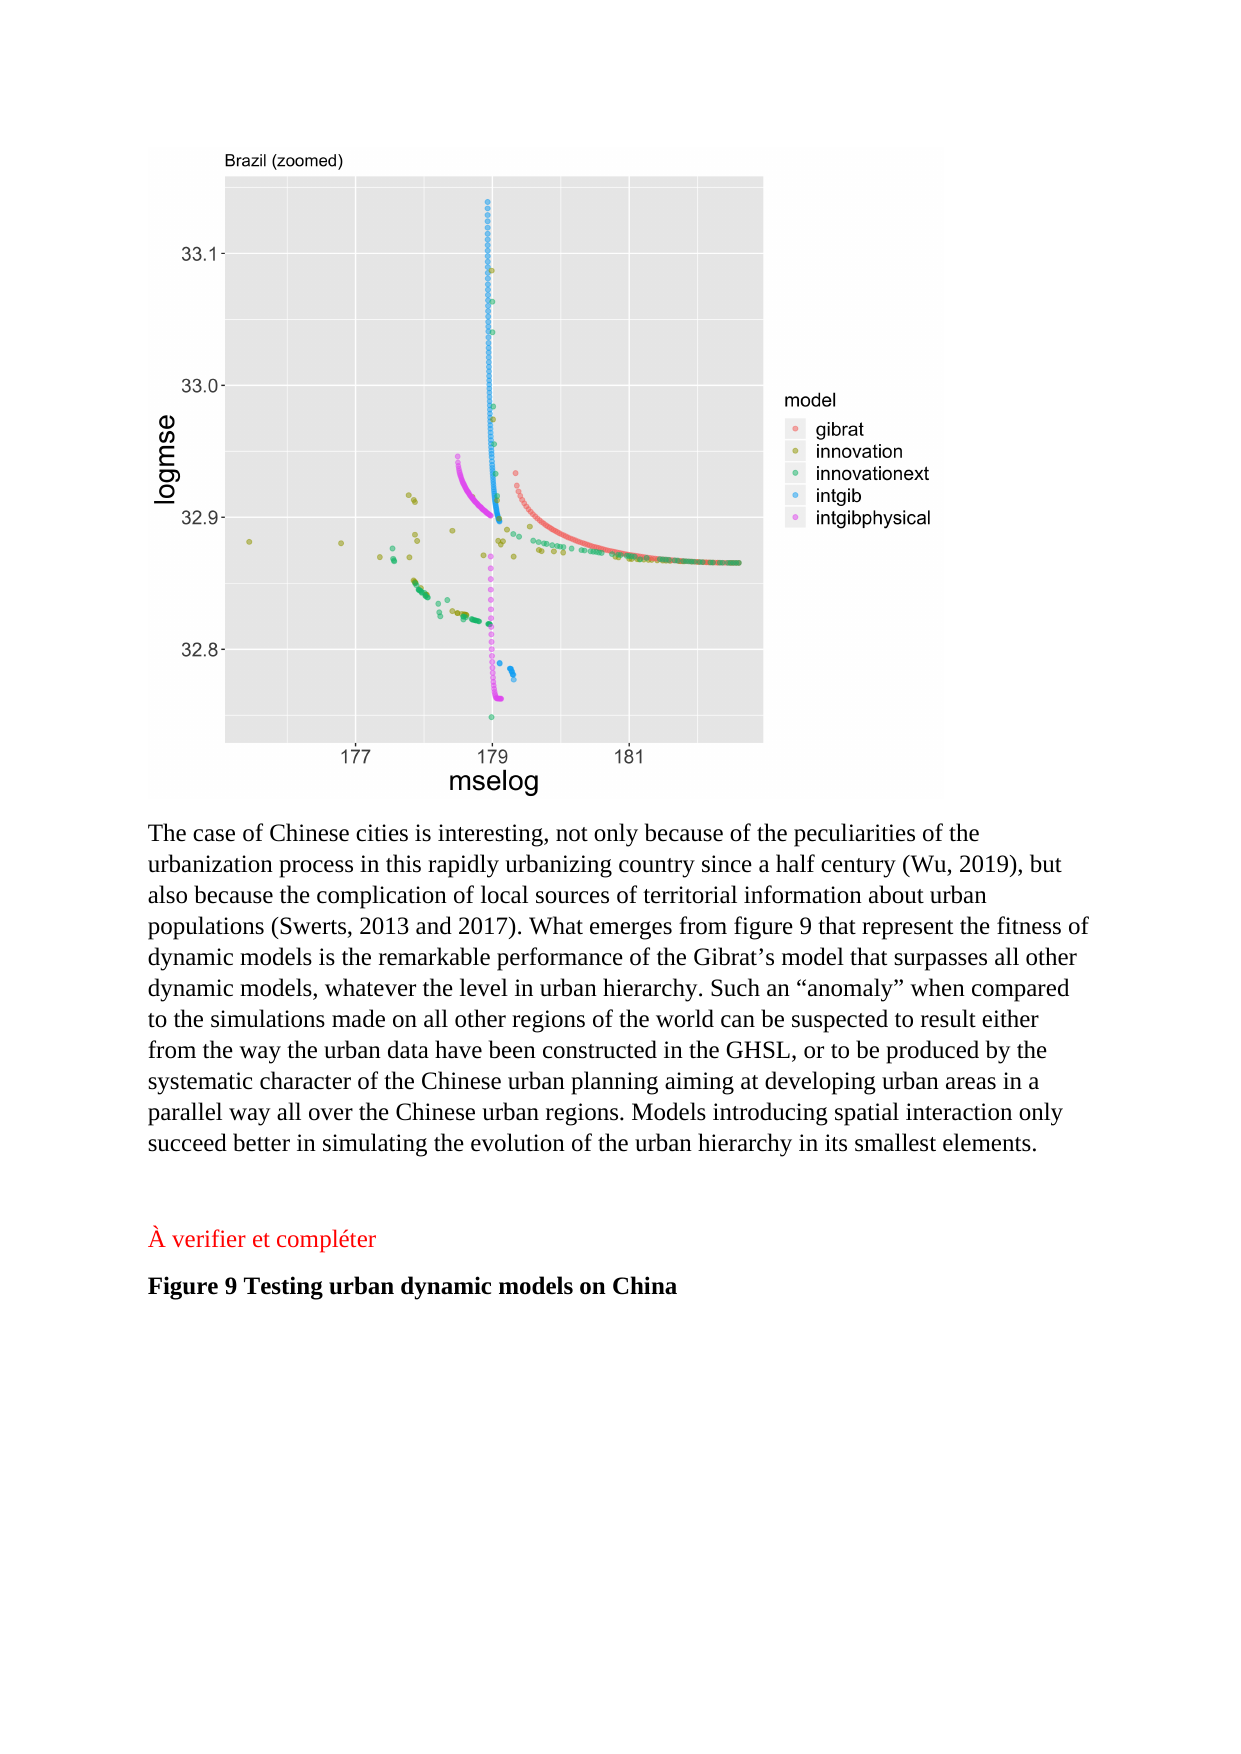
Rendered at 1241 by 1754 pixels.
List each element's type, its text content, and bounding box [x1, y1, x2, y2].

text Figure 9 Testing urban dynamic models on China [148, 1271, 1093, 1300]
text The case of Chinese cities is interesting, not only because of the peculiarities of the urbanization process in this rapidly urbanizing country since a half century (Wu, 2019), but also because the complication of local sources of territorial information about urban populations (Swerts, 2013 and 2017). What emerges from figure 9 that represent the fitness of dynamic models is the remarkable performance of the Gibrat’s model that surpasses all other dynamic models, whatever the level in urban hierarchy. Such an “anomaly” when compared to the simulations made on all other regions of the world can be suspected to result either from the way the urban data have been constructed in the GHSL, or to be produced by the systematic character of the Chinese urban planning aiming at developing urban areas in a parallel way all over the Chinese urban regions. Models introducing spatial interaction only succeed better in simulating the evolution of the urban hierarchy in its smallest elements. [148, 818, 1093, 1157]
text À verifier et compléter [148, 1224, 1093, 1252]
